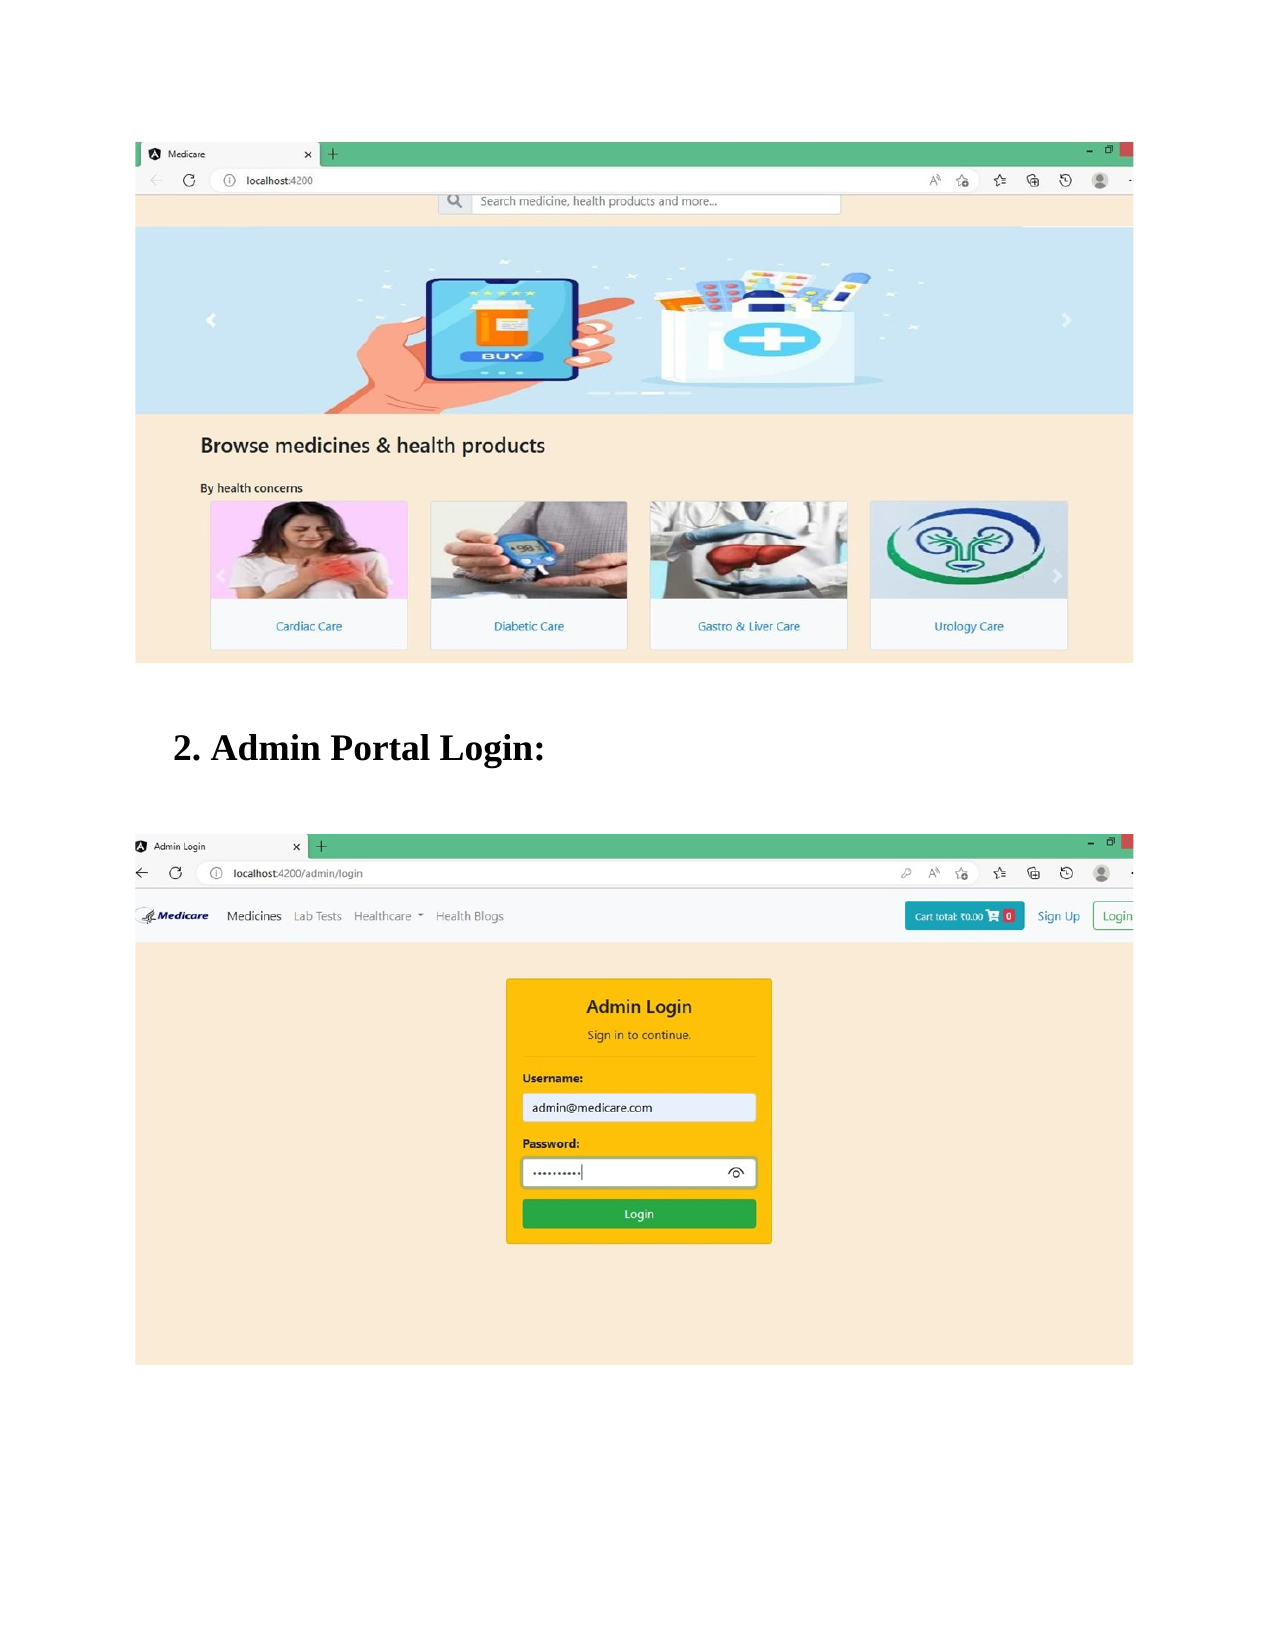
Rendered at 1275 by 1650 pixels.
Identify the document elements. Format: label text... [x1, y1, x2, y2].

picture [135, 834, 1134, 1365]
list Admin Portal Login: [173, 726, 1082, 769]
picture [135, 141, 1134, 663]
